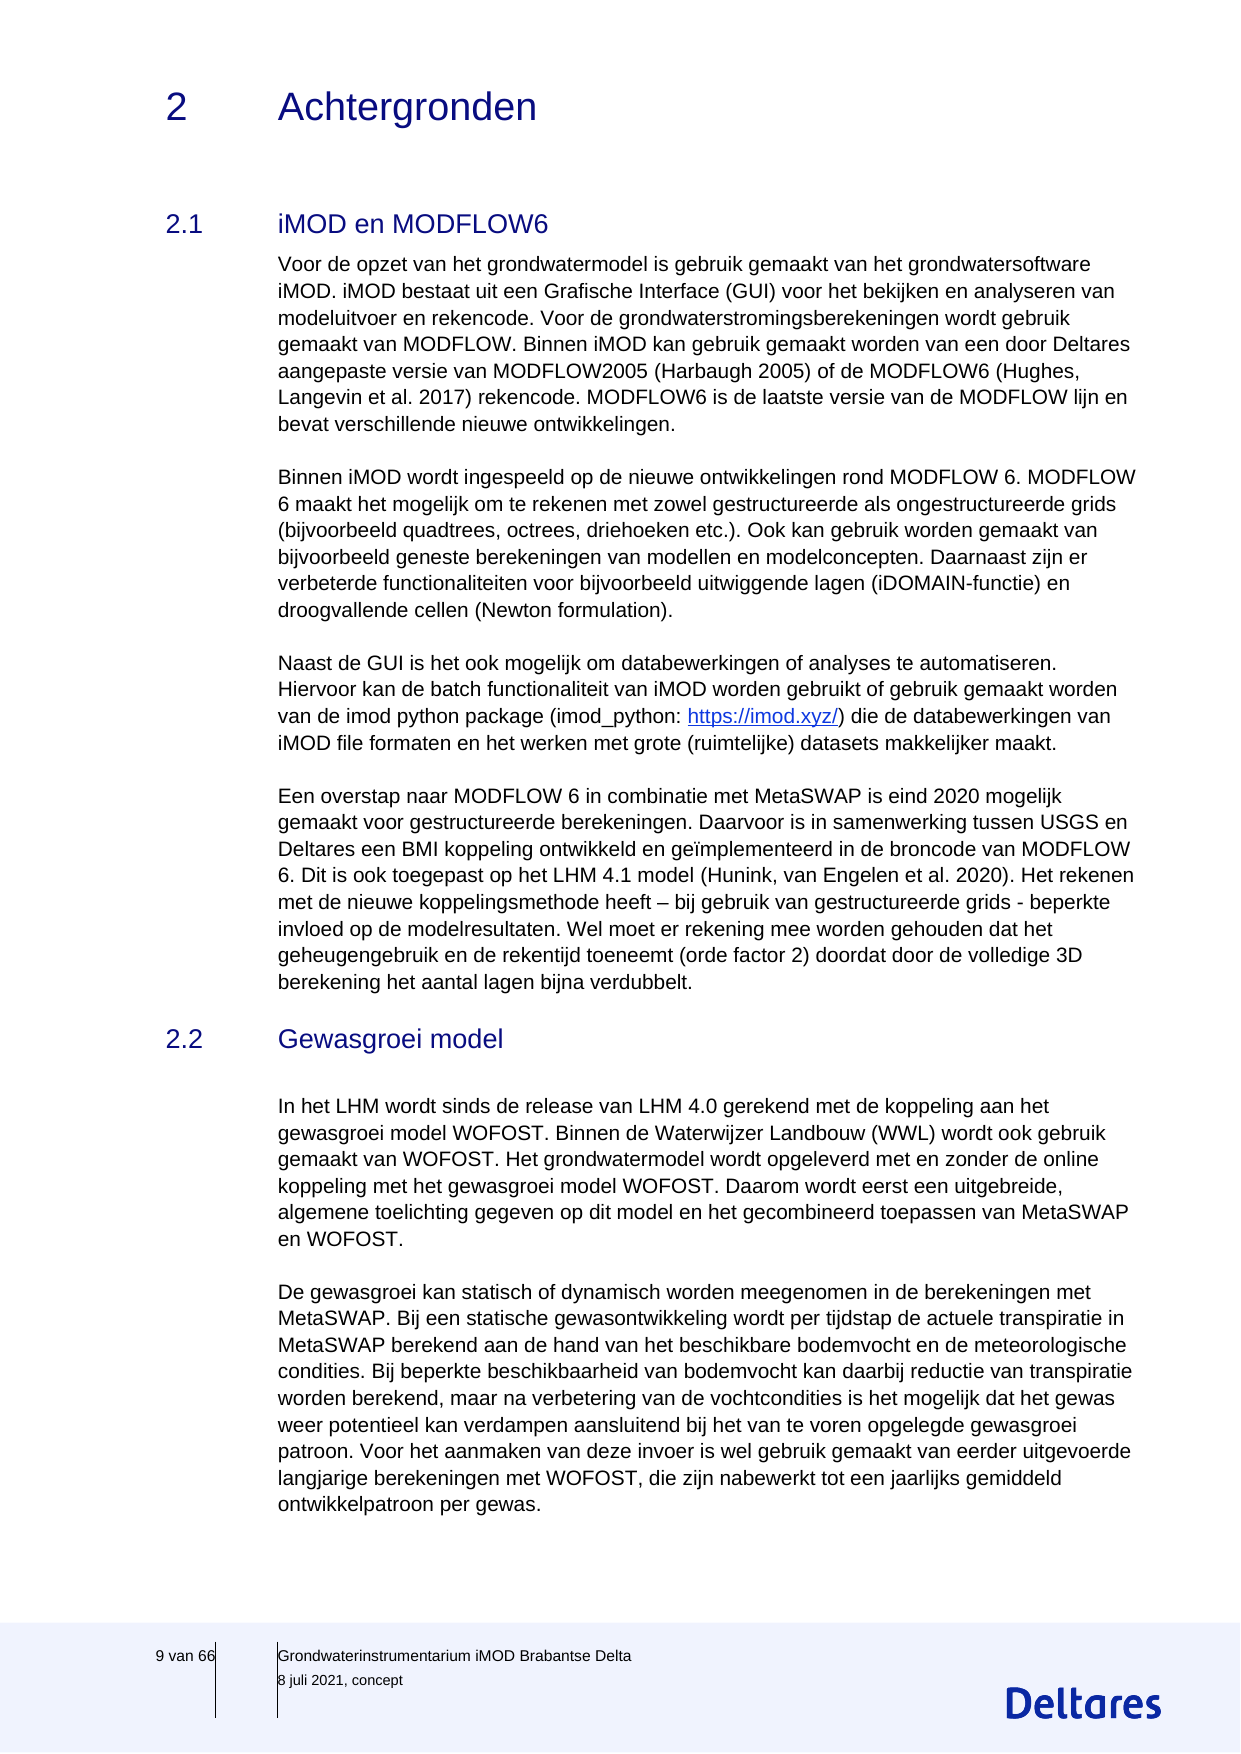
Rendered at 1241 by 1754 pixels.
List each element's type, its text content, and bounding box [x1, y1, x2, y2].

picture [1006, 1687, 1161, 1719]
text Binnen iMOD wordt ingespeeld op de nieuwe ontwikkelingen rond MODFLOW 6. MODFLOW 6 maakt het mogelijk om te rekenen met zowel gestructureerde als ongestructureerde grids (bijvoorbeeld quadtrees, octrees, driehoeken etc.). Ook kan gebruik worden gemaakt van bijvoorbeeld geneste berekeningen van modellen en modelconcepten. Daarnaast zijn er verbeterde functionaliteiten voor bijvoorbeeld uitwiggende lagen (iDOMAIN-functie) en droogvallende cellen (Newton formulation). [278, 462, 1140, 622]
text Naast de GUI is het ook mogelijk om databewerkingen of analyses te automatiseren. Hiervoor kan de batch functionaliteit van iMOD worden gebruikt of gebruik gemaakt worden van de imod python package (imod_python: https://imod.xyz/) die de databewerkingen van iMOD file formaten en het werken met grote (ruimtelijke) datasets makkelijker maakt. [278, 648, 1140, 754]
text De gewasgroei kan statisch of dynamisch worden meegenomen in de berekeningen met MetaSWAP. Bij een statische gewasontwikkeling wordt per tijdstap de actuele transpiratie in MetaSWAP berekend aan de hand van het beschikbare bodemvocht en de meteorologische condities. Bij beperkte beschikbaarheid van bodemvocht kan daarbij reductie van transpiratie worden berekend, maar na verbetering van de vochtcondities is het mogelijk dat het gewas weer potentieel kan verdampen aansluitend bij het van te voren opgelegde gewasgroei patroon. Voor het aanmaken van deze invoer is wel gebruik gemaakt van eerder uitgevoerde langjarige berekeningen met WOFOST, die zijn nabewerkt tot een jaarlijks gemiddeld ontwikkelpatroon per gewas. [278, 1277, 1140, 1516]
subtitle Gewasgroei model [165, 1023, 1140, 1054]
subtitle Achtergronden [165, 83, 1140, 128]
text Voor de opzet van het grondwatermodel is gebruik gemaakt van het grondwatersoftware iMOD. iMOD bestaat uit een Grafische Interface (GUI) voor het bekijken en analyseren van modeluitvoer en rekencode. Voor de grondwaterstromingsberekeningen wordt gebruik gemaakt van MODFLOW. Binnen iMOD kan gebruik gemaakt worden van een door Deltares aangepaste versie van MODFLOW2005 (Harbaugh 2005) of de MODFLOW6 (Hughes, Langevin et al. 2017) rekencode. MODFLOW6 is de laatste versie van de MODFLOW lijn en bevat verschillende nieuwe ontwikkelingen. [278, 250, 1140, 436]
subtitle iMOD en MODFLOW6 [165, 208, 1140, 239]
text Een overstap naar MODFLOW 6 in combinatie met MetaSWAP is eind 2020 mogelijk gemaakt voor gestructureerde berekeningen. Daarvoor is in samenwerking tussen USGS en Deltares een BMI koppeling ontwikkeld en geïmplementeerd in de broncode van MODFLOW 6. Dit is ook toegepast op het LHM 4.1 model (Hunink, van Engelen et al. 2020). Het rekenen met de nieuwe koppelingsmethode heeft – bij gebruik van gestructureerde grids - beperkte invloed op de modelresultaten. Wel moet er rekening mee worden gehouden dat het geheugengebruik en de rekentijd toeneemt (orde factor 2) doordat door de volledige 3D berekening het aantal lagen bijna verdubbelt. [278, 781, 1140, 993]
text In het LHM wordt sinds de release van LHM 4.0 gerekend met de koppeling aan het gewasgroei model WOFOST. Binnen de Waterwijzer Landbouw (WWL) wordt ook gebruik gemaakt van WOFOST. Het grondwatermodel wordt opgeleverd met en zonder de online koppeling met het gewasgroei model WOFOST. Daarom wordt eerst een uitgebreide, algemene toelichting gegeven op dit model en het gecombineerd toepassen van MetaSWAP en WOFOST. [278, 1091, 1140, 1251]
